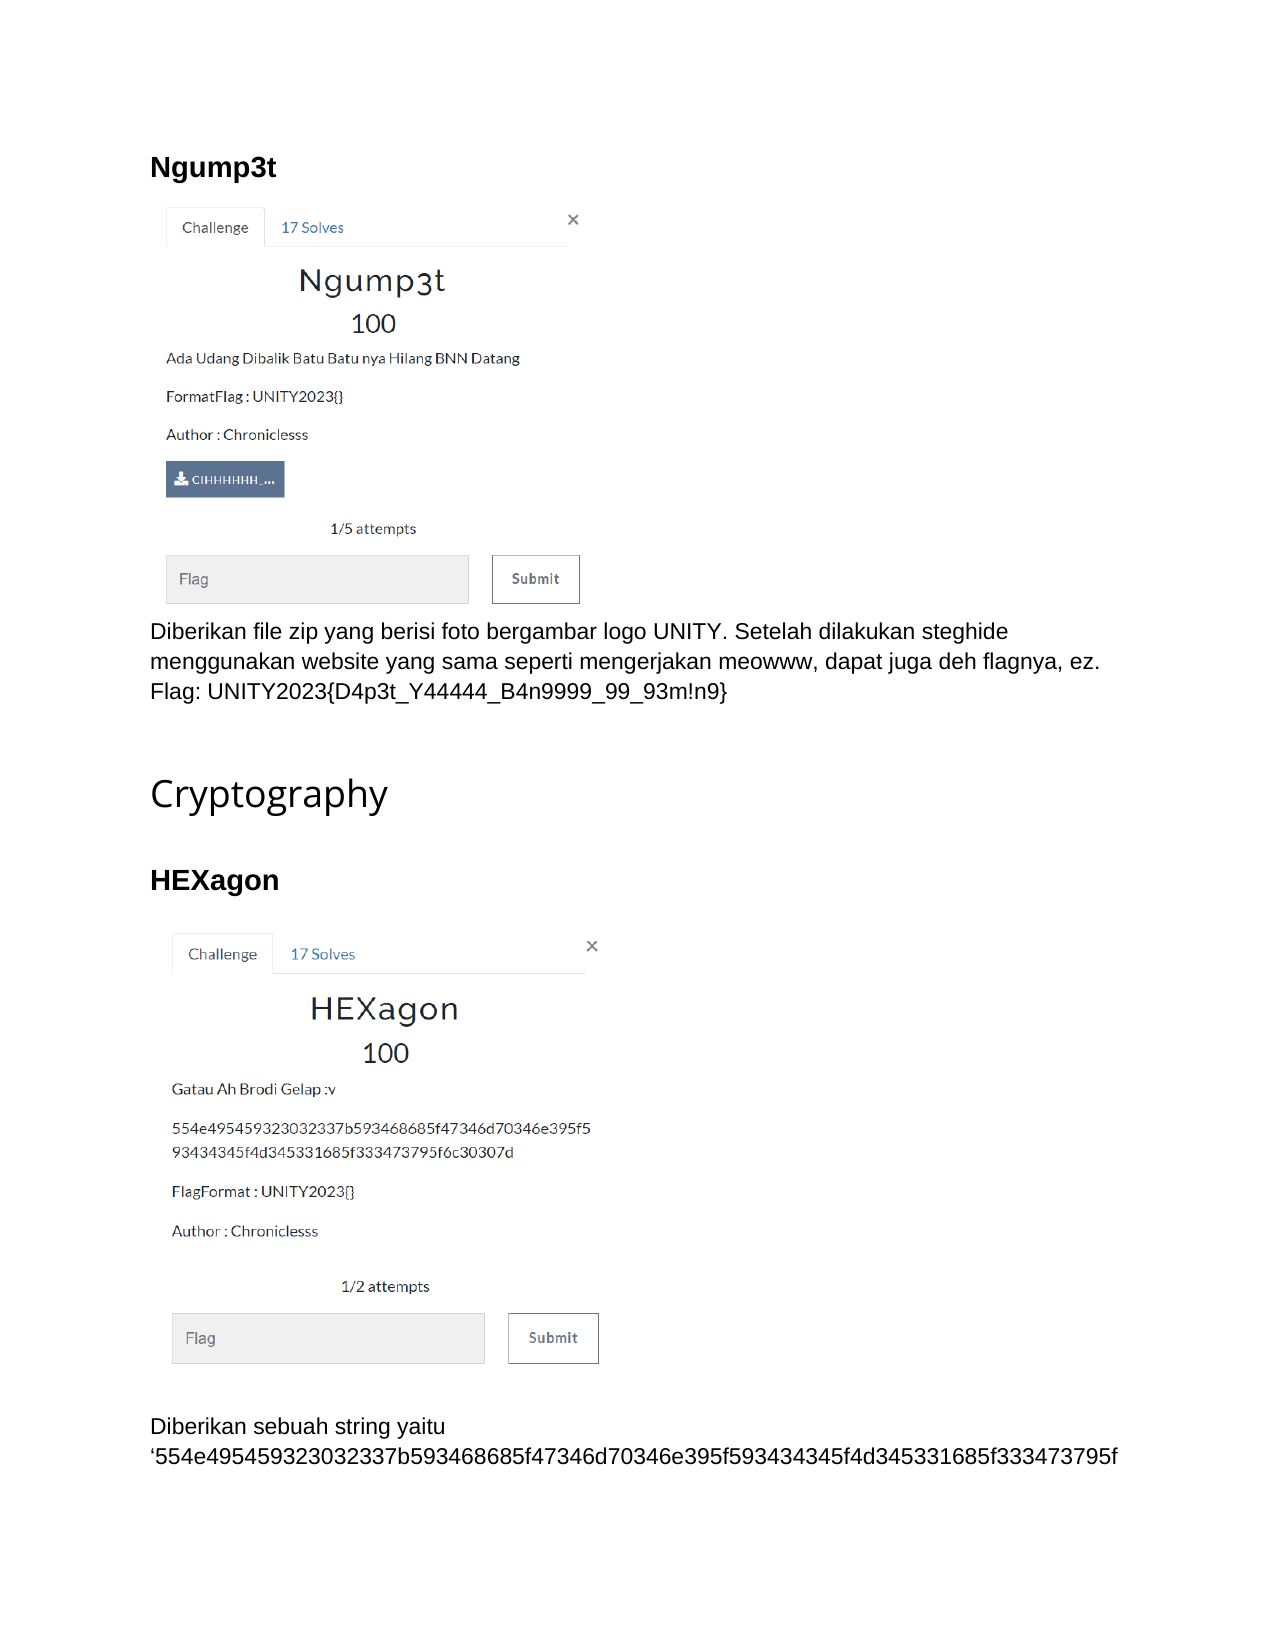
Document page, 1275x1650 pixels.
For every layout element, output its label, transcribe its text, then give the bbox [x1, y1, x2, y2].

picture [150, 909, 627, 1409]
subtitle Ngump3t [150, 150, 1125, 183]
subtitle Cryptography [150, 767, 1125, 818]
text Flag: UNITY2023{D4p3t_Y44444_B4n9999_99_93m!n9} [150, 678, 1125, 704]
subtitle HEXagon [150, 863, 1125, 897]
picture [150, 196, 590, 614]
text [150, 1413, 1125, 1469]
text Diberikan file zip yang berisi foto bergambar logo UNITY. Setelah dilakukan steghide menggunakan website yang sama seperti mengerjakan meowww, dapat juga deh flagnya, ez. [150, 618, 1125, 674]
